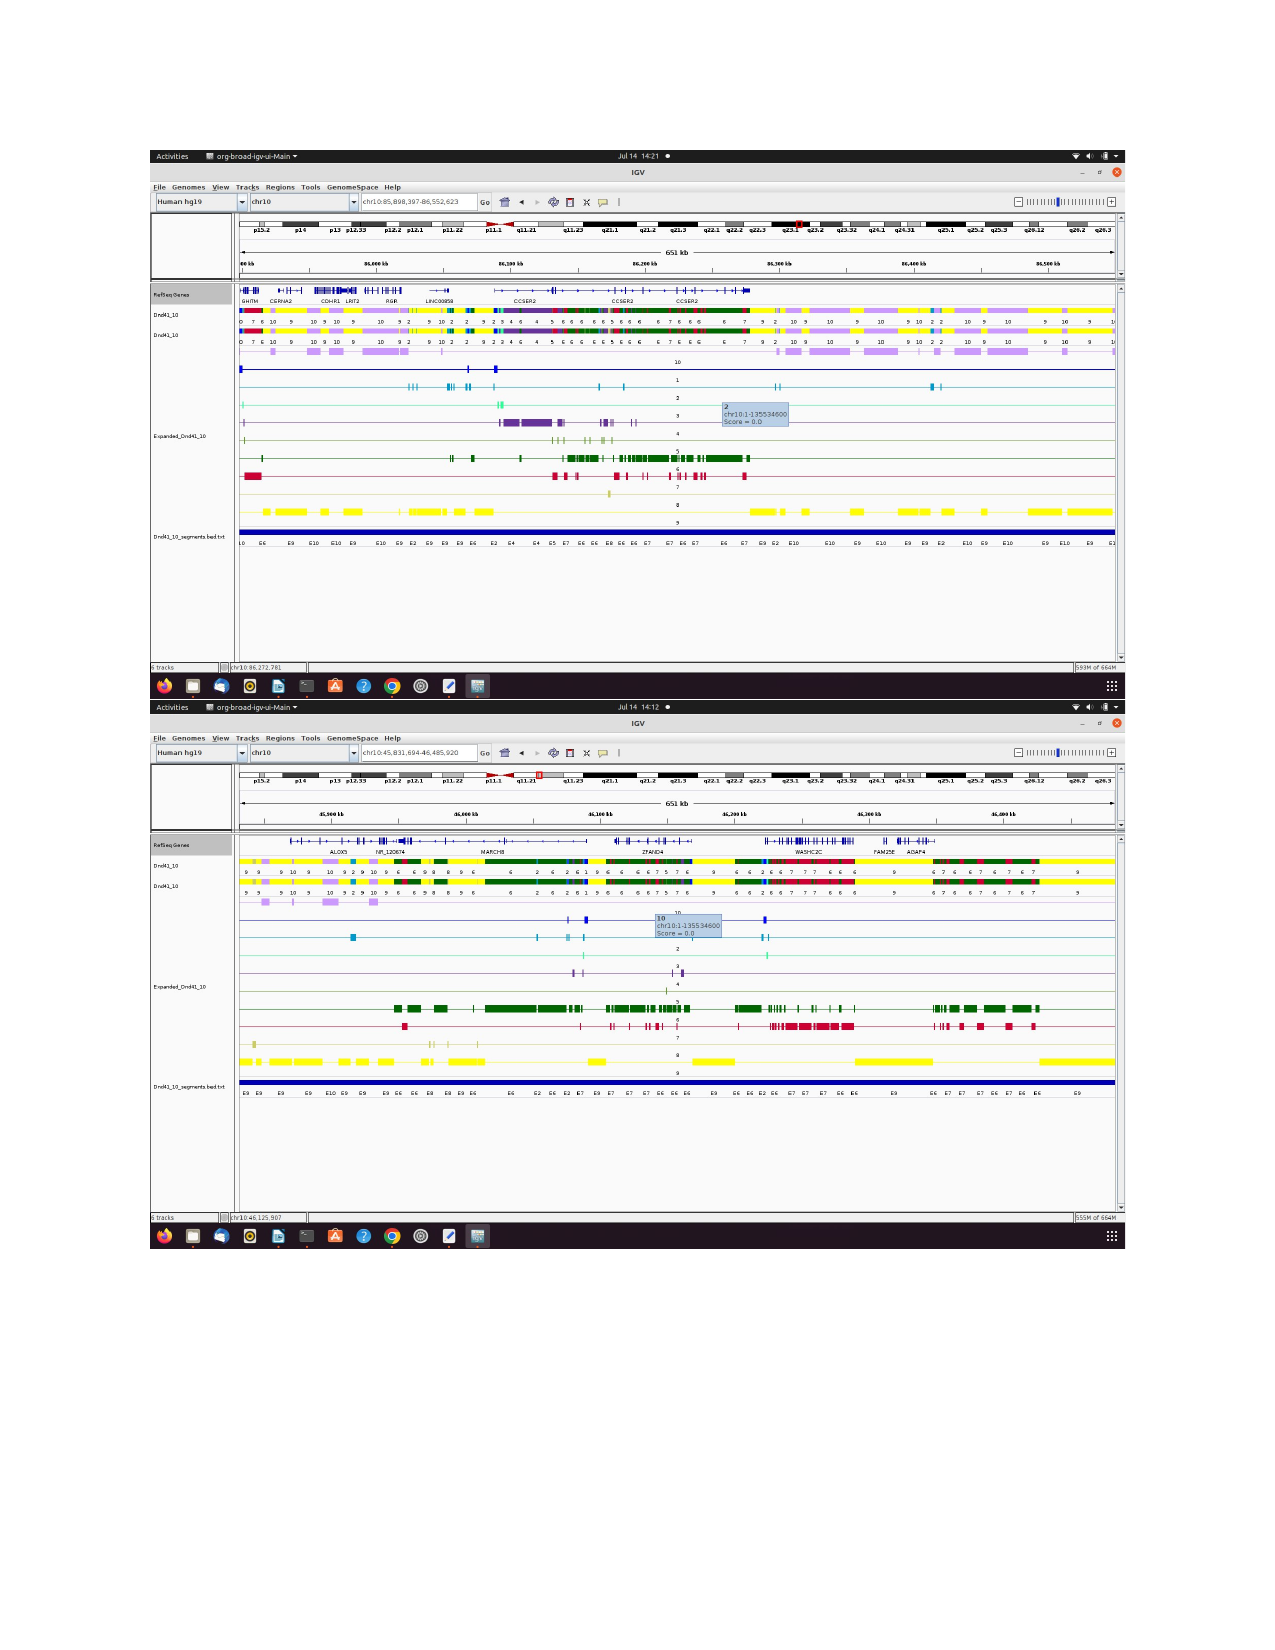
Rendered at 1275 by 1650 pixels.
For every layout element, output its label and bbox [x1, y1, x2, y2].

picture [150, 700, 1125, 1249]
picture [150, 150, 1125, 699]
